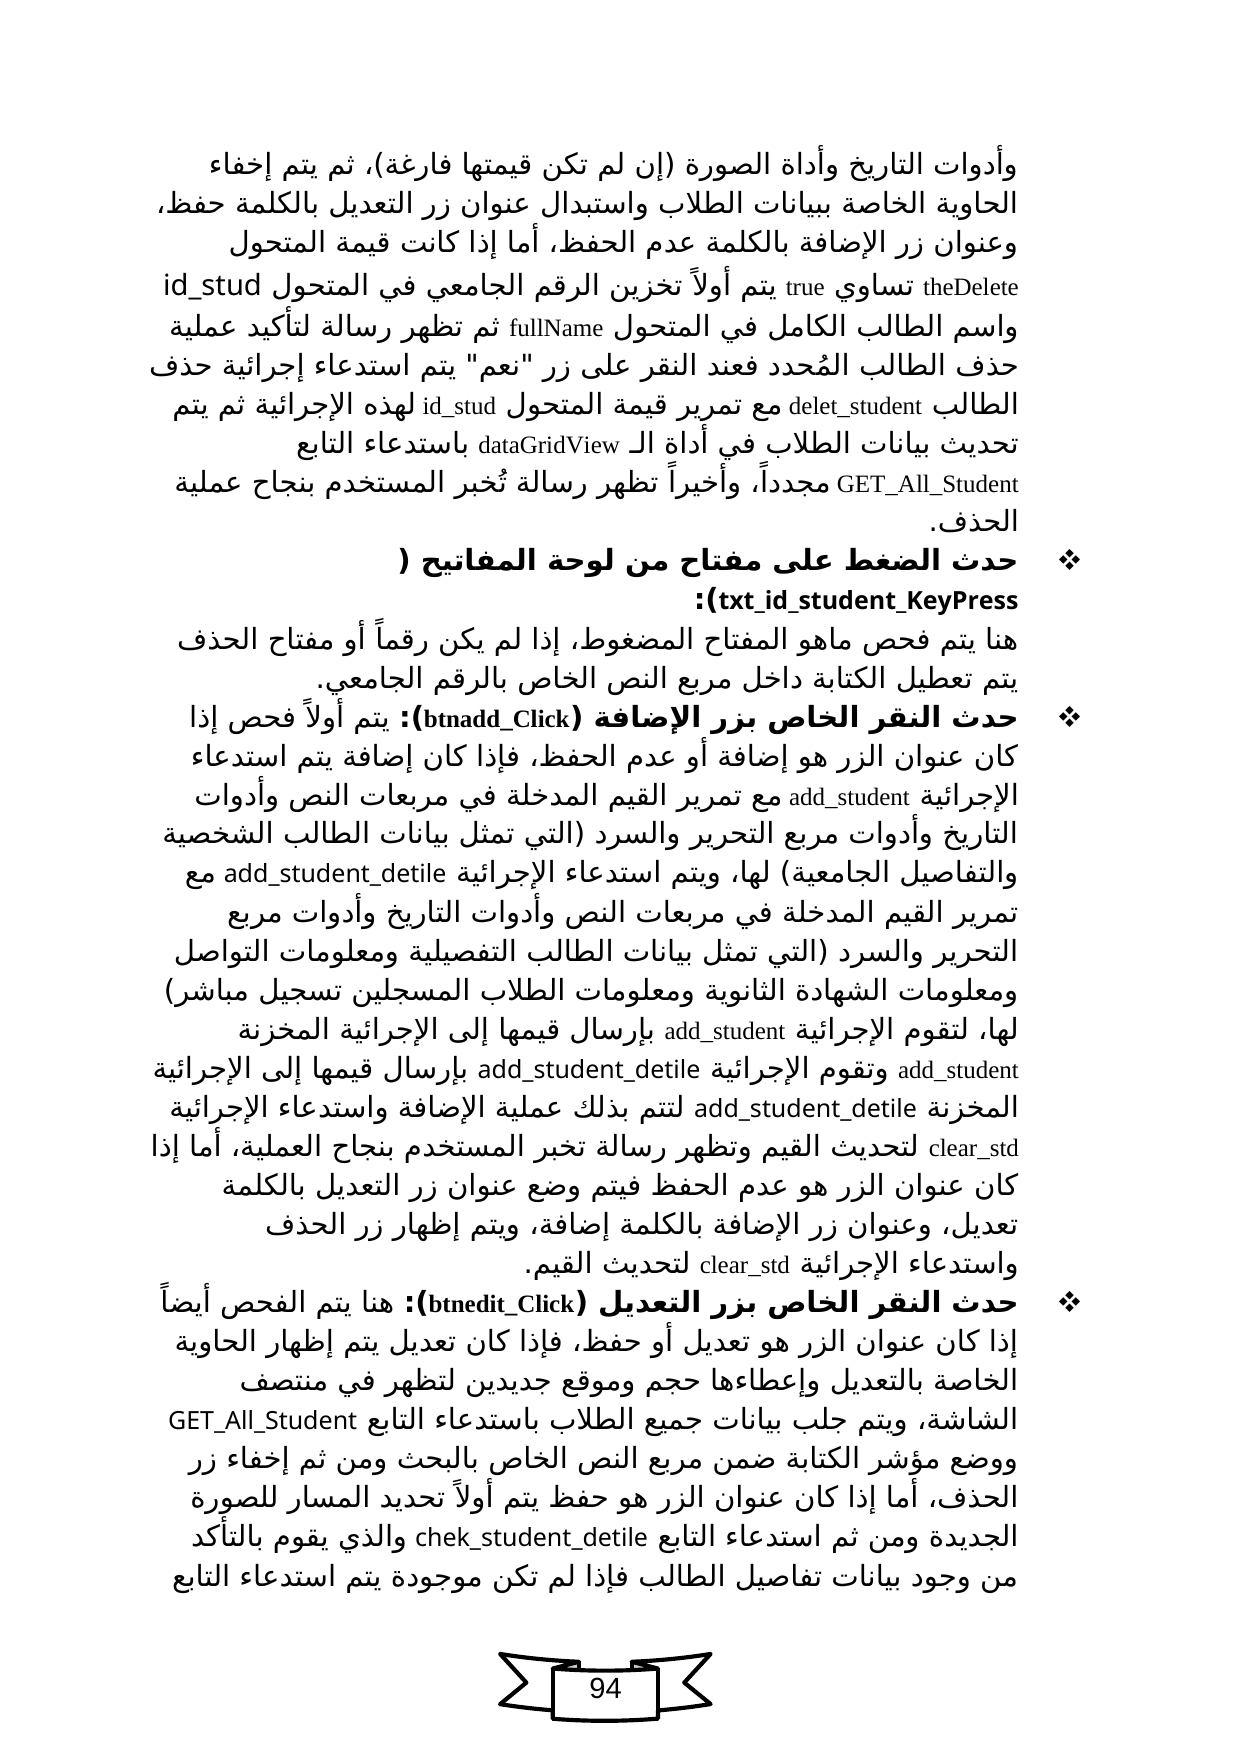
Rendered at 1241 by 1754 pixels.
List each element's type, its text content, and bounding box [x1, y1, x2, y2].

list حدث النقر الخاص بزر الإضافة (btnadd_Click): يتم أولاً فحص إذا كان عنوان الزر هو إضافة أو عدم الحفظ، فإذا كان إضافة يتم استدعاء الإجرائية add_student مع تمرير القيم المدخلة في مربعات النص وأدوات التاريخ وأدوات مربع التحرير والسرد (التي تمثل بيانات الطالب الشخصية والتفاصيل الجامعية) لها، ويتم استدعاء الإجرائية add_student_detile مع تمرير القيم المدخلة في مربعات النص وأدوات التاريخ وأدوات مربع التحرير والسرد (التي تمثل بيانات الطالب التفصيلية ومعلومات التواصل ومعلومات الشهادة الثانوية ومعلومات الطلاب المسجلين تسجيل مباشر) لها، لتقوم الإجرائية add_student بإرسال قيمها إلى الإجرائية المخزنة add_student وتقوم الإجرائية add_student_detile بإرسال قيمها إلى الإجرائية المخزنة add_student_detile لتتم بذلك عملية الإضافة واستدعاء الإجرائية clear_std لتحديث القيم وتظهر رسالة تخبر المستخدم بنجاح العملية، أما إذا كان عنوان الزر هو عدم الحفظ فيتم وضع عنوان زر التعديل بالكلمة تعديل، وعنوان زر الإضافة بالكلمة إضافة، ويتم إظهار زر الحذف واستدعاء الإجرائية clear_std لتحديث القيم. [148, 700, 1056, 1281]
list حدث الضغط على مفتاح من لوحة المفاتيح (txt_id_student_KeyPress): [148, 543, 1056, 617]
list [148, 148, 1056, 538]
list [148, 1286, 1056, 1593]
list هنا يتم فحص ماهو المفتاح المضغوط، إذا لم يكن رقماً أو مفتاح الحذف يتم تعطيل الكتابة داخل مربع النص الخاص بالرقم الجامعي. [148, 622, 1019, 695]
